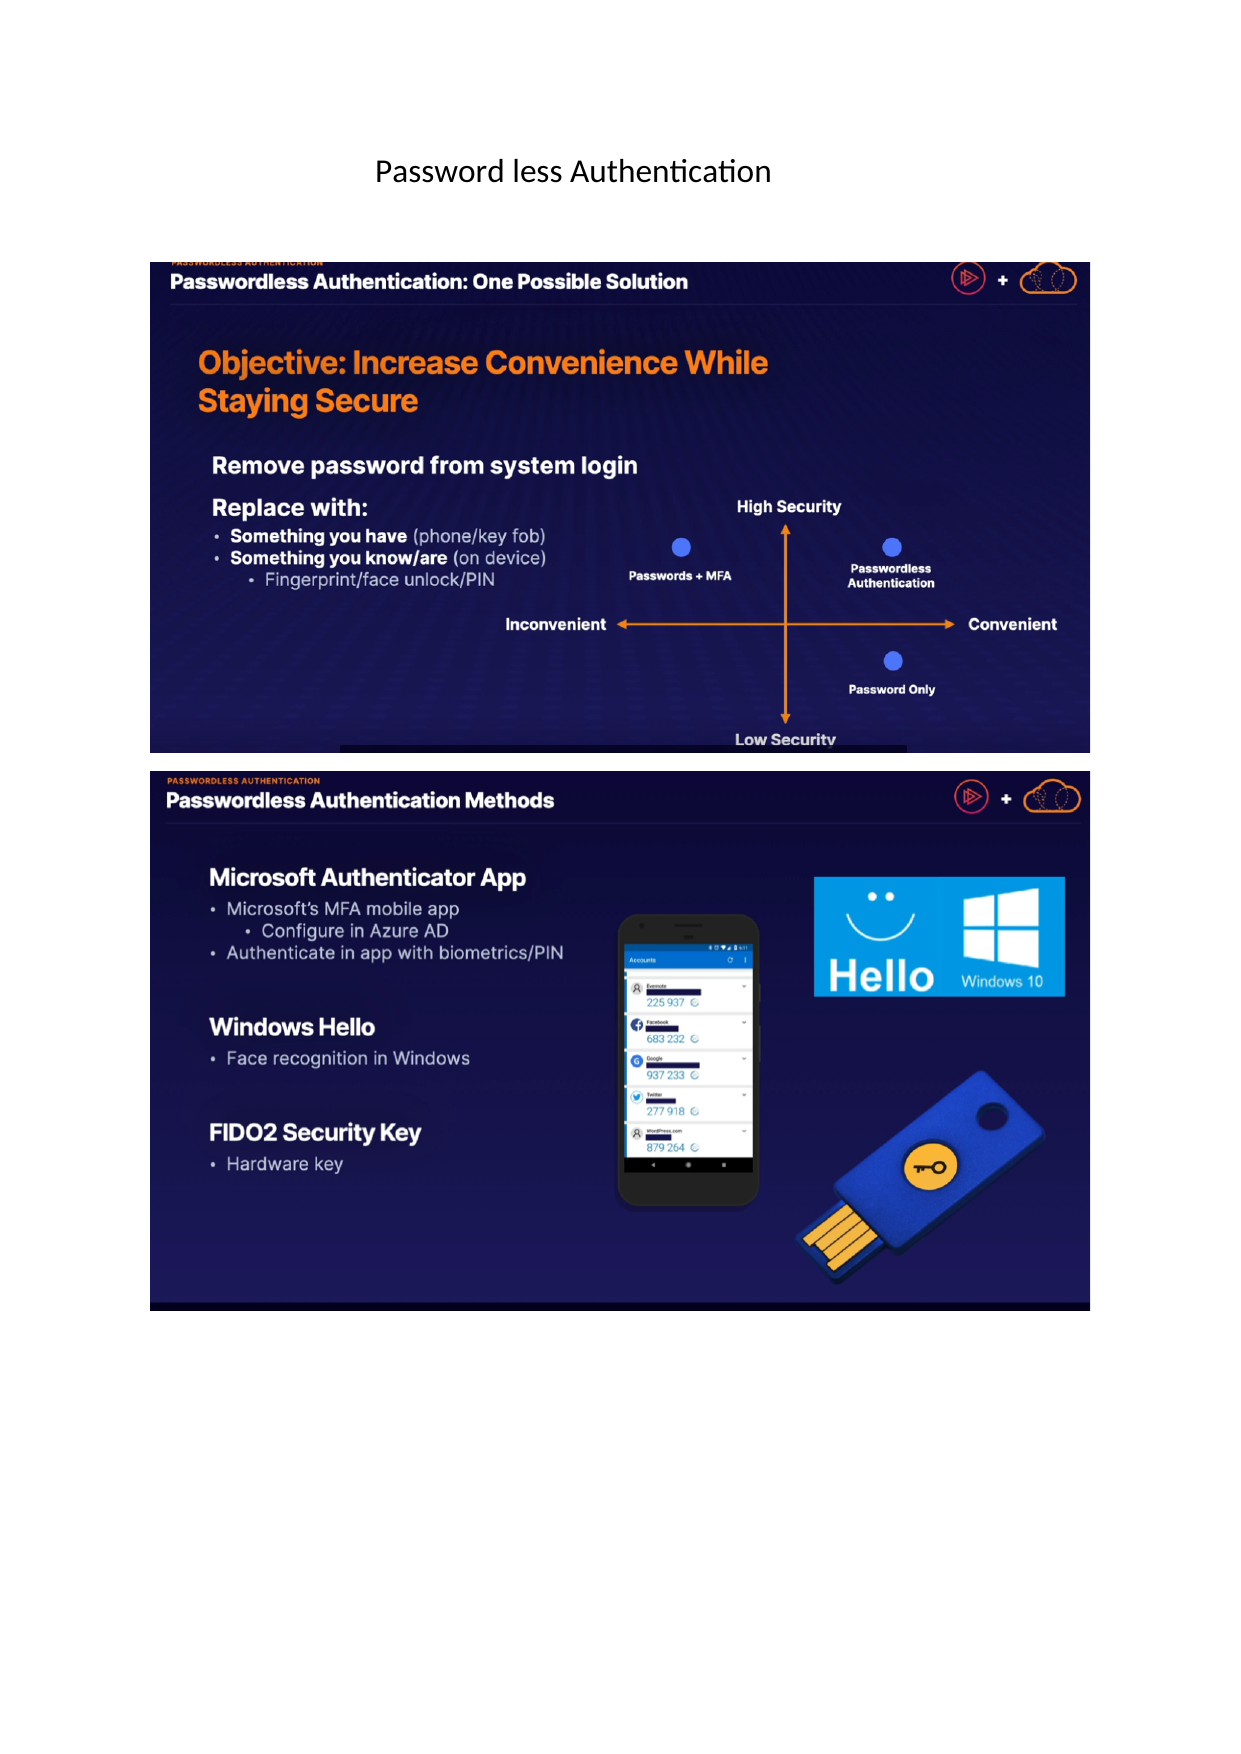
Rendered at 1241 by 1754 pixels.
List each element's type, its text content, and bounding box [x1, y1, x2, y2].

text Password less Authentication [150, 150, 1090, 191]
picture [150, 262, 1091, 753]
picture [150, 771, 1091, 1311]
